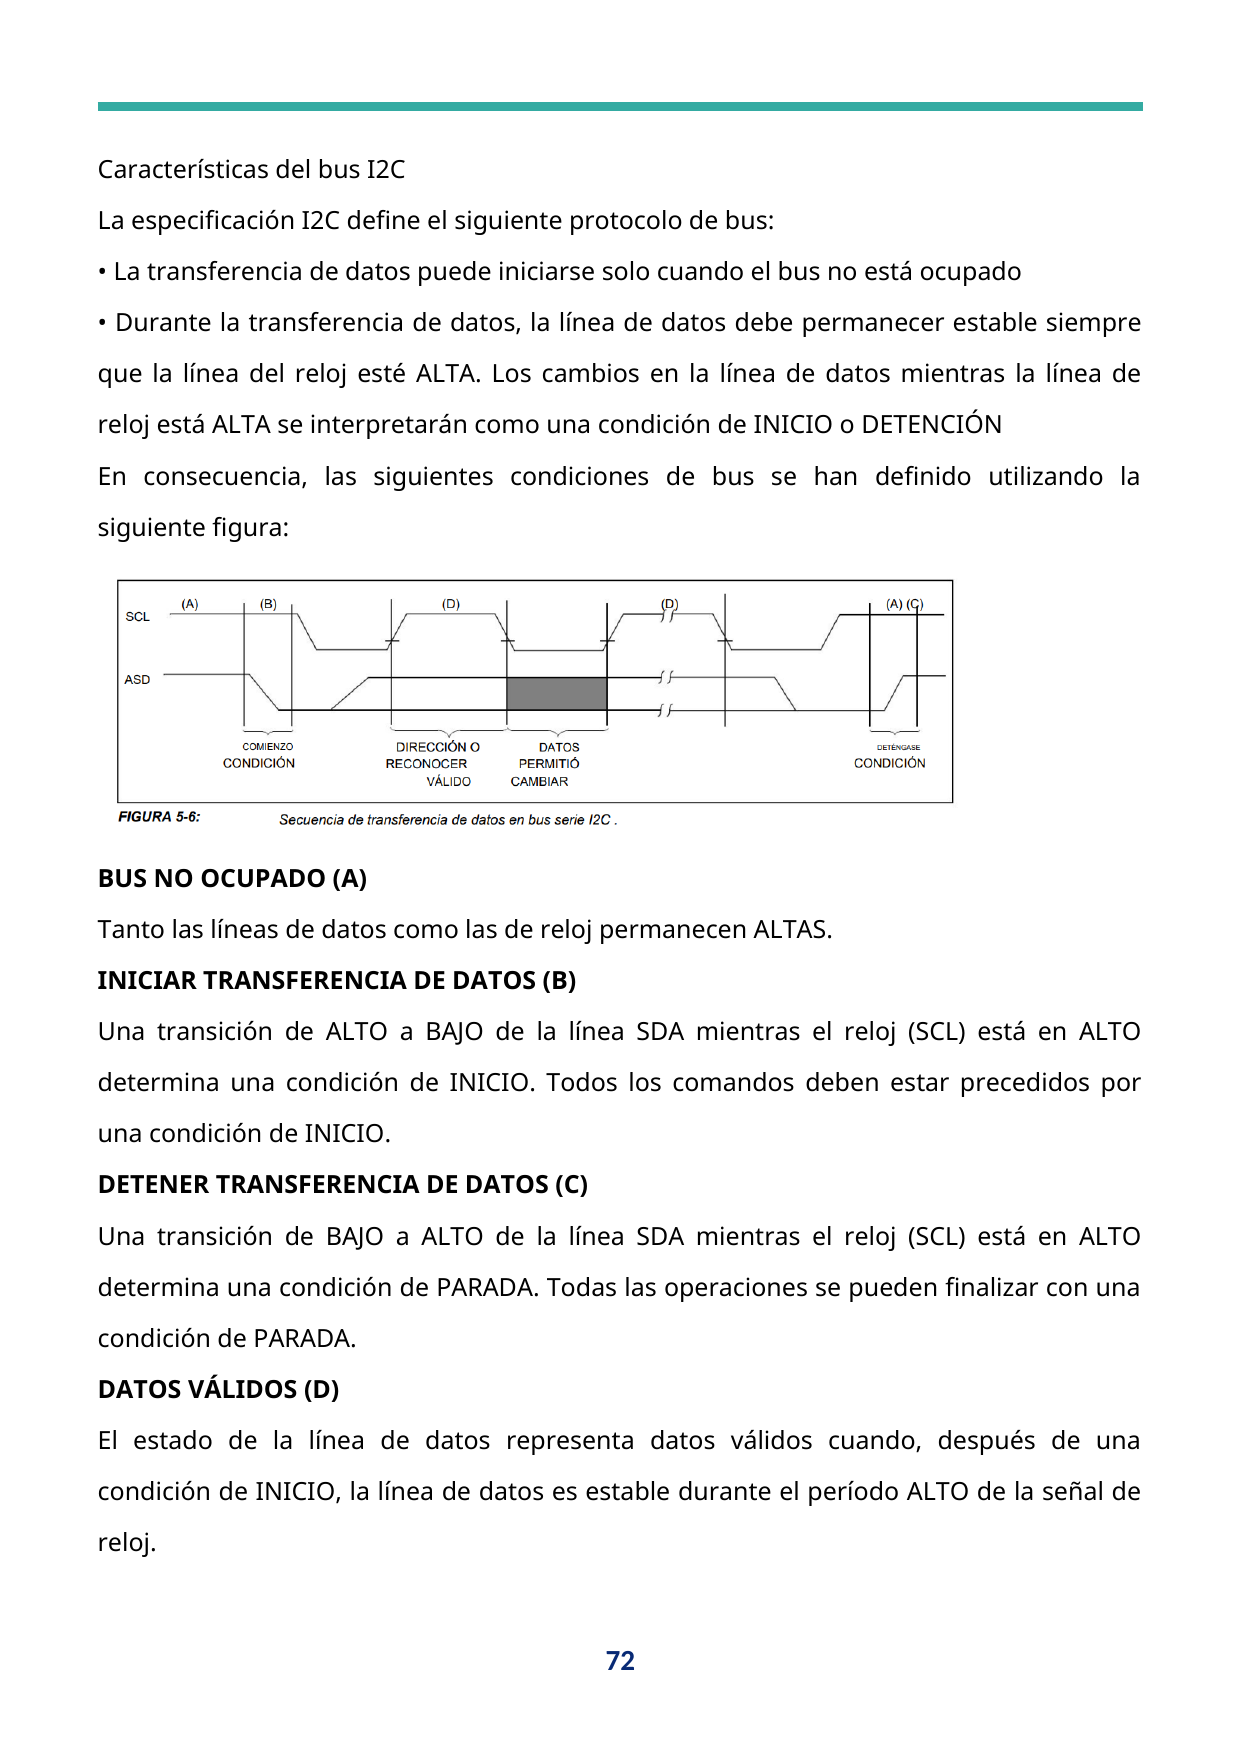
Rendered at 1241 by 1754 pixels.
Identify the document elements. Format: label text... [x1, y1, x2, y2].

text DETENER TRANSFERENCIA DE DATOS (C) [97, 1167, 1143, 1201]
picture [97, 560, 975, 844]
text La especificación I2C define el siguiente protocolo de bus: [97, 203, 1143, 237]
text Características del bus I2C [97, 152, 1143, 186]
text DATOS VÁLIDOS (D) [97, 1371, 1143, 1405]
text El estado de la línea de datos representa datos válidos cuando, después de una condición de INICIO, la línea de datos es estable durante el período ALTO de la señal de reloj. [97, 1422, 1143, 1558]
text BUS NO OCUPADO (A) [97, 861, 1143, 895]
text Una transición de ALTO a BAJO de la línea SDA mientras el reloj (SCL) está en ALTO determina una condición de INICIO. Todos los comandos deben estar precedidos por una condición de INICIO. [97, 1014, 1143, 1150]
text Tanto las líneas de datos como las de reloj permanecen ALTAS. [97, 912, 1143, 946]
text En consecuencia, las siguientes condiciones de bus se han definido utilizando la siguiente figura: [97, 458, 1143, 543]
text • La transferencia de datos puede iniciarse solo cuando el bus no está ocupado [97, 254, 1143, 288]
text Una transición de BAJO a ALTO de la línea SDA mientras el reloj (SCL) está en ALTO determina una condición de PARADA. Todas las operaciones se pueden finalizar con una condición de PARADA. [97, 1218, 1143, 1354]
text • Durante la transferencia de datos, la línea de datos debe permanecer estable siempre que la línea del reloj esté ALTA. Los cambios en la línea de datos mientras la línea de reloj está ALTA se interpretarán como una condición de INICIO o DETENCIÓN [97, 305, 1143, 441]
text INICIAR TRANSFERENCIA DE DATOS (B) [97, 963, 1143, 997]
